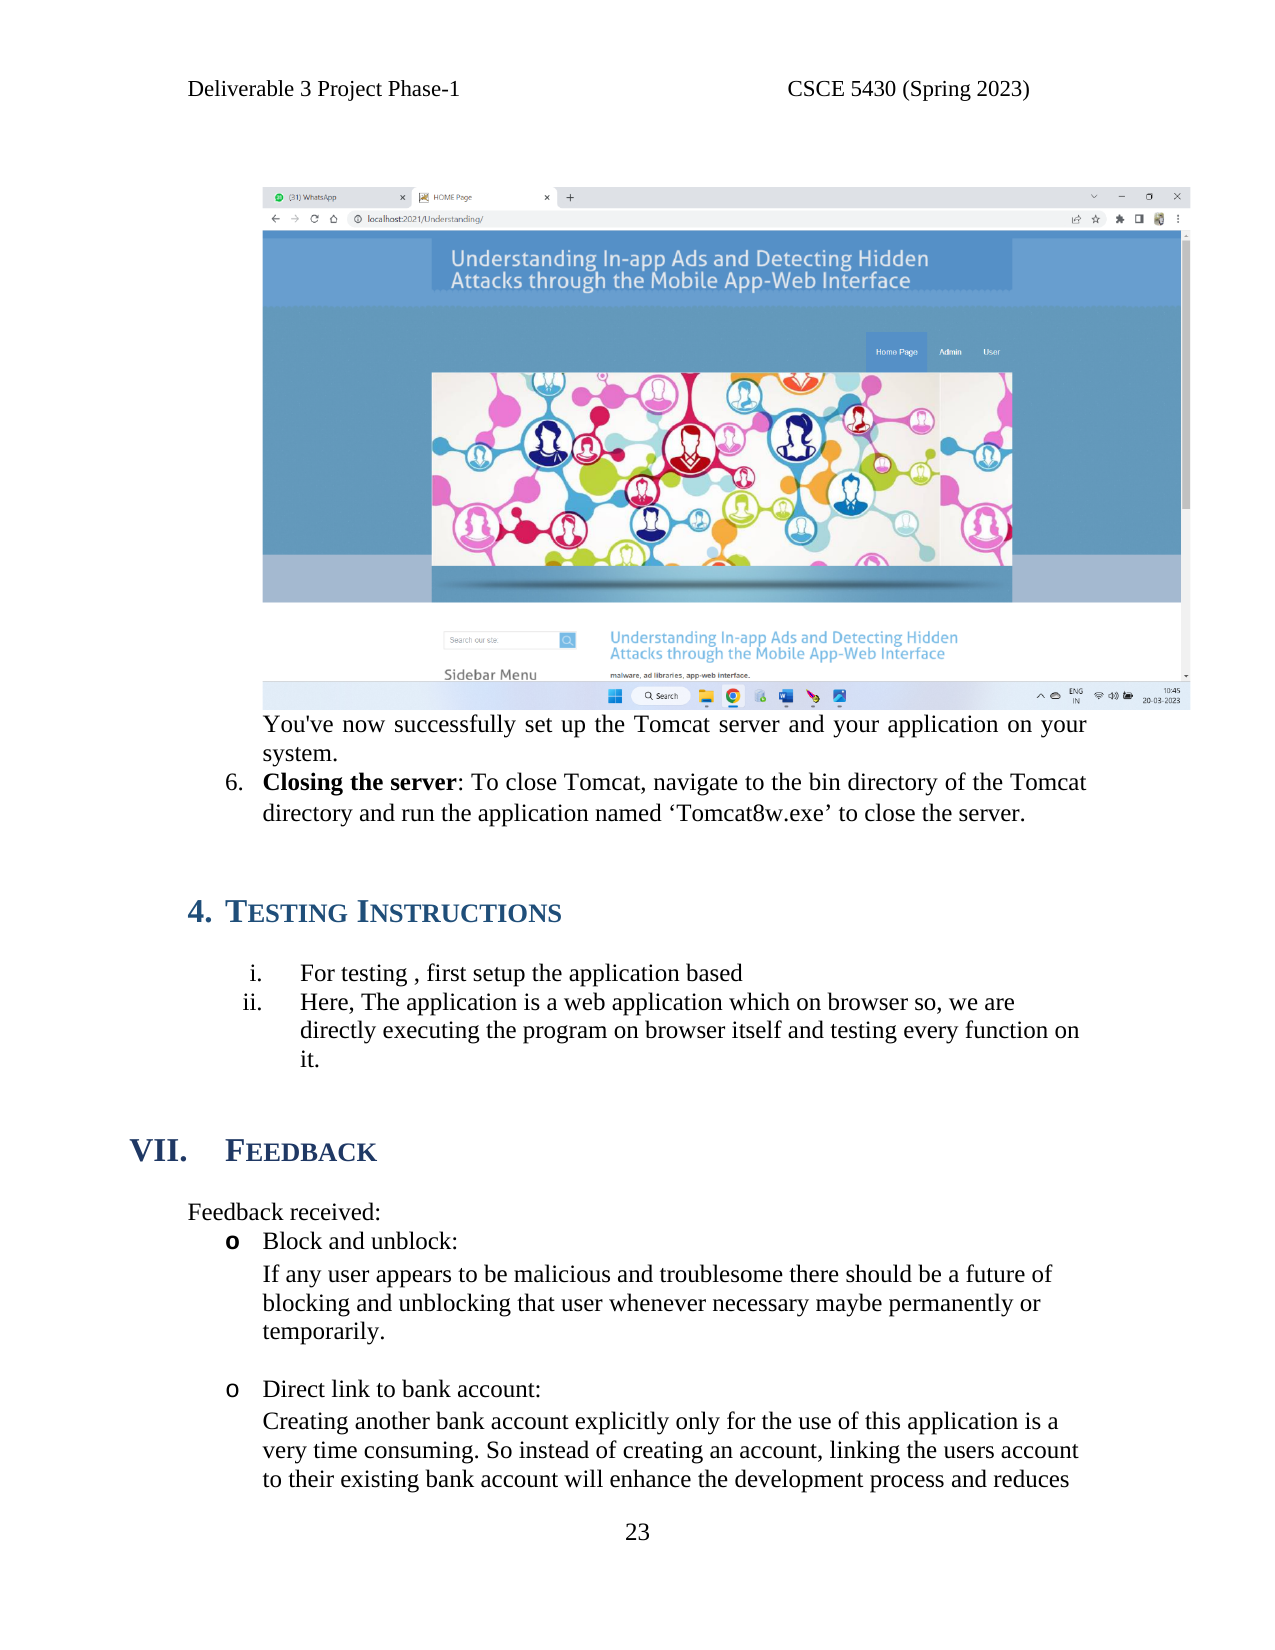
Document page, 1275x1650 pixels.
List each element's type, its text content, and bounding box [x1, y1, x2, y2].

list Here, The application is a web application which on browser so, we are directly executing the program on browser itself and testing every function on it. [262, 987, 1087, 1073]
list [262, 1406, 1087, 1493]
picture [262, 187, 1191, 710]
subtitle Feedback [187, 1130, 1087, 1169]
list Closing the server: To close Tomcat, navigate to the bin directory of the Tomcat directory and run the application named ‘Tomcat8w.exe’ to close the server. [225, 767, 1087, 827]
list You've now successfully set up the Tomcat server and your application on your system. [262, 710, 1087, 767]
text Feedback received: [187, 1197, 1087, 1226]
list Block and unblock: [225, 1226, 1087, 1257]
list Direct link to bank account: [225, 1374, 1087, 1405]
list For testing , first setup the application based [262, 958, 1087, 987]
subtitle Testing Instructions [187, 891, 1087, 929]
list If any user appears to be malicious and troublesome there should be a future of blocking and unblocking that user whenever necessary maybe permanently or temporarily. [262, 1259, 1087, 1345]
